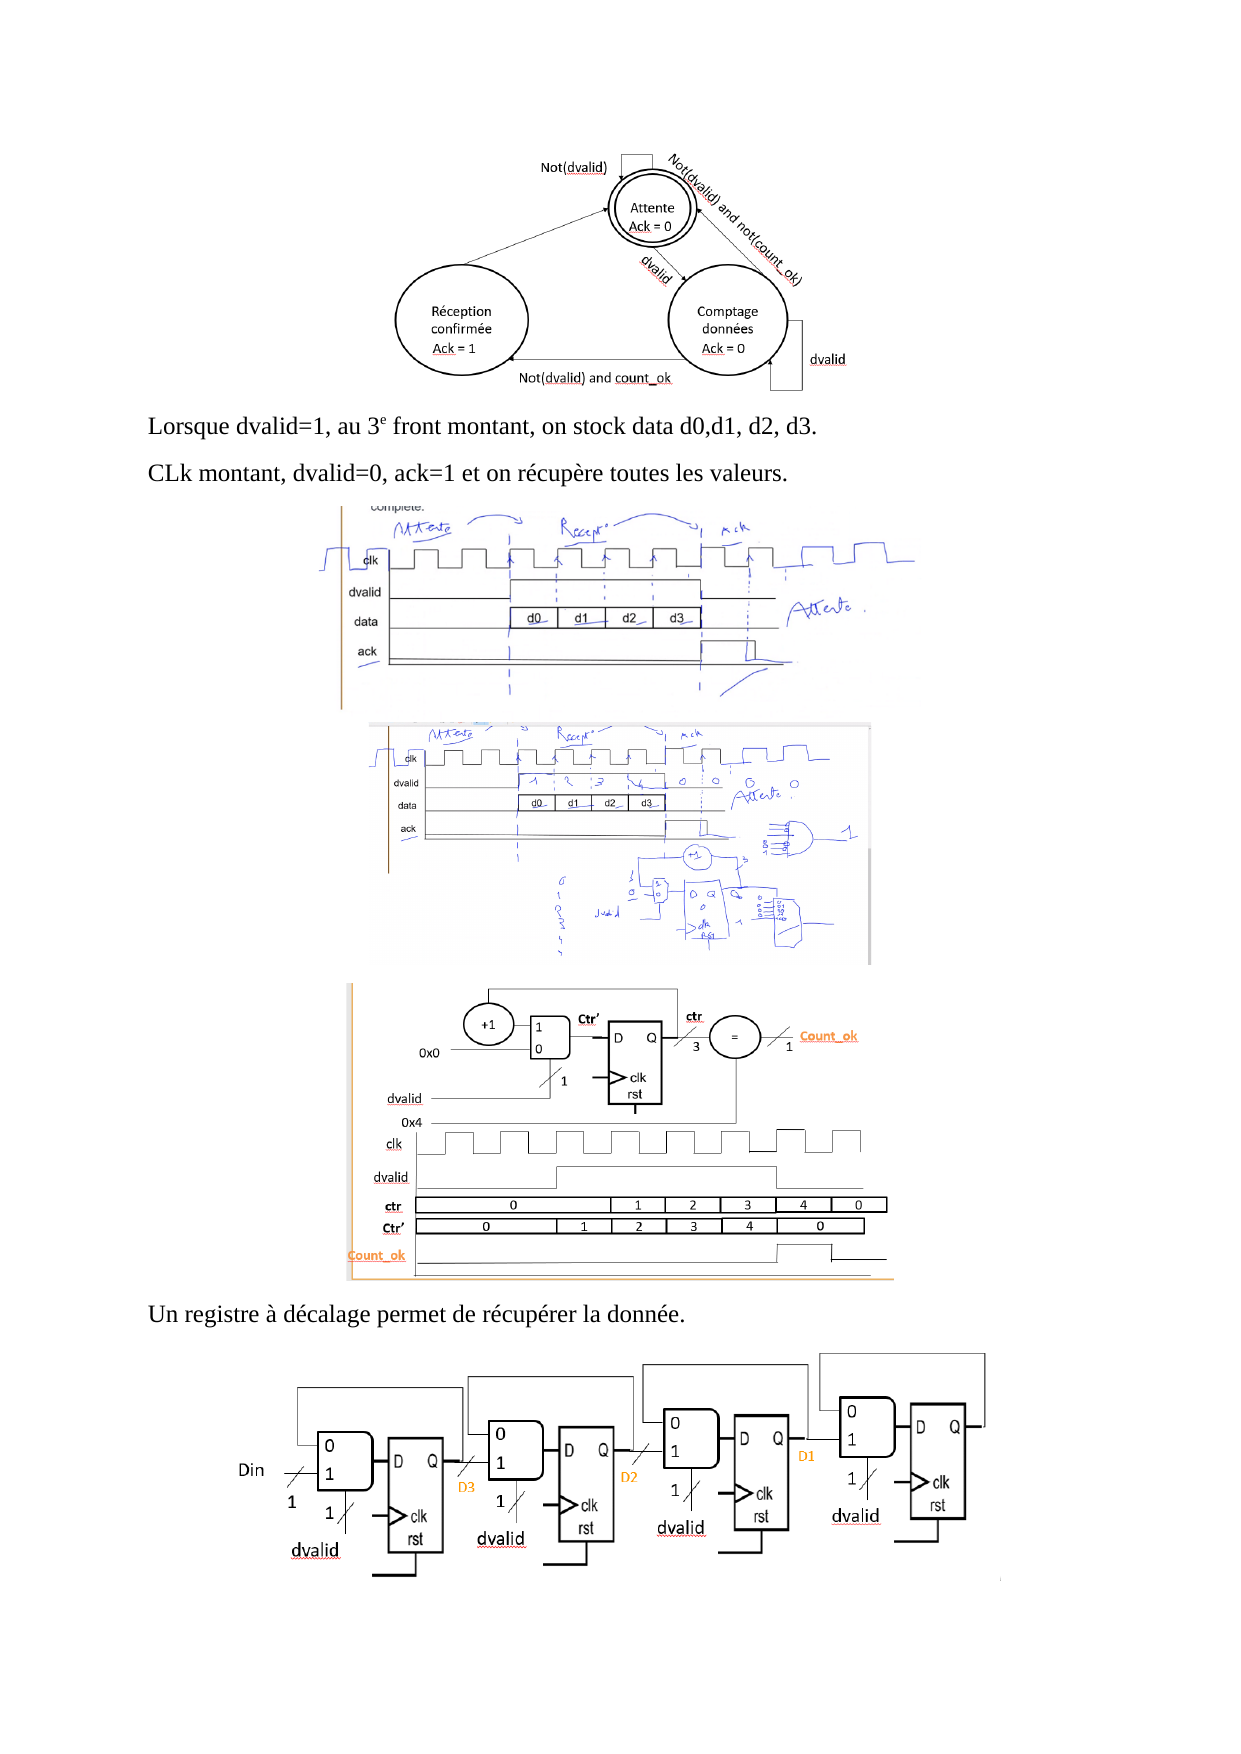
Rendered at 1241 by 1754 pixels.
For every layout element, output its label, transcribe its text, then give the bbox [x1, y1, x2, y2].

text CLk montant, dvalid=0, ack=1 et on récupère toutes les valeurs. [148, 458, 1093, 487]
picture [368, 722, 872, 965]
picture [346, 983, 894, 1281]
text Lorsque dvalid=1, au 3e front montant, on stock data d0,d1, d2, d3. [148, 411, 1093, 439]
picture [318, 506, 922, 720]
text Un registre à décalage permet de récupérer la donnée. [148, 1299, 1093, 1328]
picture [239, 1347, 1001, 1581]
picture [392, 147, 848, 392]
